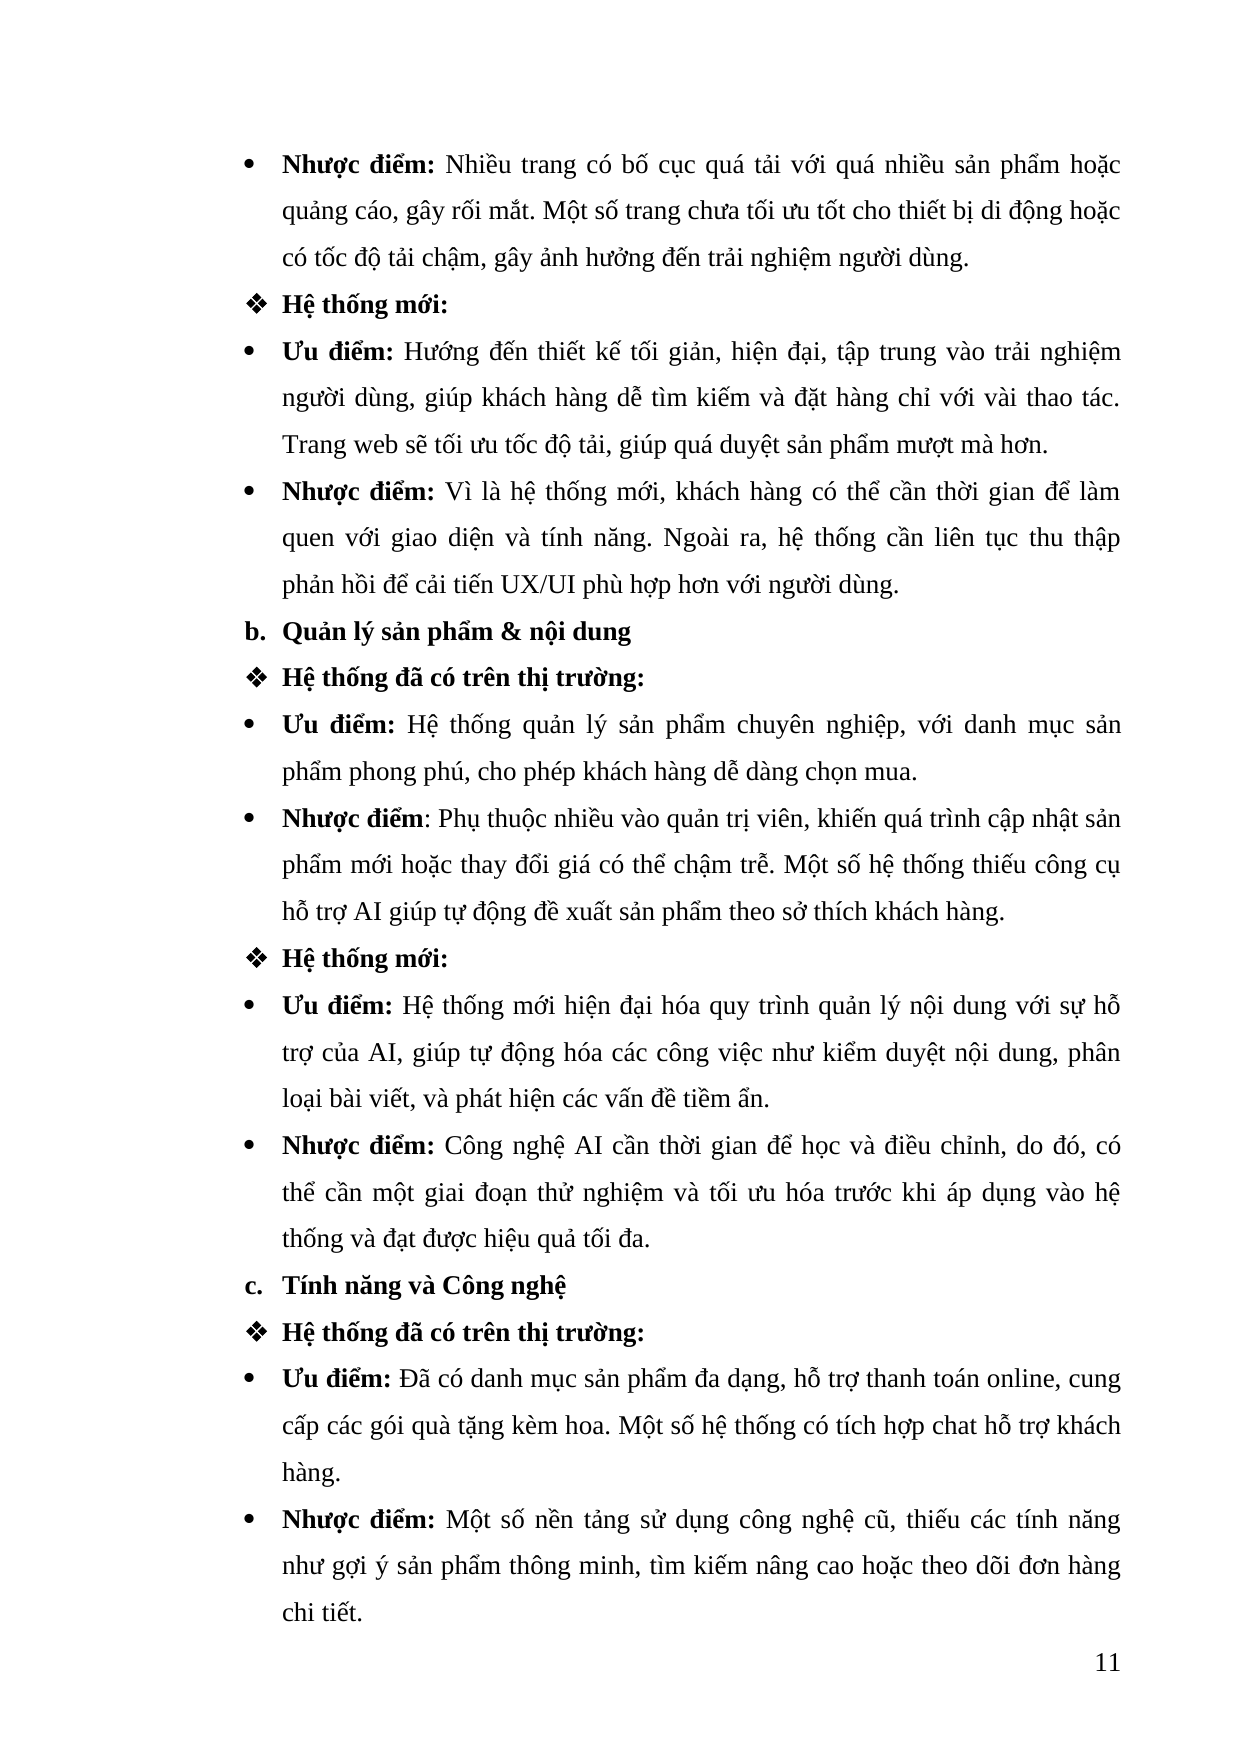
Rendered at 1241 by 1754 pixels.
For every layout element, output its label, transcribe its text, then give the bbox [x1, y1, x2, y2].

list Nhược điểm: Phụ thuộc nhiều vào quản trị viên, khiến quá trình cập nhật sản phẩm mới hoặc thay đổi giá có thể chậm trễ. Một số hệ thống thiếu công cụ hỗ trợ AI giúp tự động đề xuất sản phẩm theo sở thích khách hàng. [244, 802, 1122, 926]
list Quản lý sản phẩm & nội dung [244, 615, 1122, 646]
list Tính năng và Công nghệ [244, 1269, 1122, 1300]
list Nhược điểm: Vì là hệ thống mới, khách hàng có thể cần thời gian để làm quen với giao diện và tính năng. Ngoài ra, hệ thống cần liên tục thu thập phản hồi để cải tiến UX/UI phù hợp hơn với người dùng. [244, 475, 1122, 599]
list Hệ thống đã có trên thị trường: [244, 662, 1122, 693]
list Hệ thống mới: [244, 288, 1122, 319]
list Nhược điểm: Một số nền tảng sử dụng công nghệ cũ, thiếu các tính năng như gợi ý sản phẩm thông minh, tìm kiếm nâng cao hoặc theo dõi đơn hàng chi tiết. [244, 1503, 1122, 1627]
list Ưu điểm: Hướng đến thiết kế tối giản, hiện đại, tập trung vào trải nghiệm người dùng, giúp khách hàng dễ tìm kiếm và đặt hàng chỉ với vài thao tác. Trang web sẽ tối ưu tốc độ tải, giúp quá duyệt sản phẩm mượt mà hơn. [244, 335, 1122, 459]
list Ưu điểm: Hệ thống quản lý sản phẩm chuyên nghiệp, với danh mục sản phẩm phong phú, cho phép khách hàng dễ dàng chọn mua. [244, 708, 1122, 786]
list Hệ thống mới: [244, 942, 1122, 973]
list Ưu điểm: Đã có danh mục sản phẩm đa dạng, hỗ trợ thanh toán online, cung cấp các gói quà tặng kèm hoa. Một số hệ thống có tích hợp chat hỗ trợ khách hàng. [244, 1363, 1122, 1487]
list Nhược điểm: Nhiều trang có bố cục quá tải với quá nhiều sản phẩm hoặc quảng cáo, gây rối mắt. Một số trang chưa tối ưu tốt cho thiết bị di động hoặc có tốc độ tải chậm, gây ảnh hưởng đến trải nghiệm người dùng. [244, 148, 1122, 272]
list Nhược điểm: Công nghệ AI cần thời gian để học và điều chỉnh, do đó, có thể cần một giai đoạn thử nghiệm và tối ưu hóa trước khi áp dụng vào hệ thống và đạt được hiệu quả tối đa. [244, 1129, 1122, 1253]
list Hệ thống đã có trên thị trường: [244, 1316, 1122, 1347]
list Ưu điểm: Hệ thống mới hiện đại hóa quy trình quản lý nội dung với sự hỗ trợ của AI, giúp tự động hóa các công việc như kiểm duyệt nội dung, phân loại bài viết, và phát hiện các vấn đề tiềm ẩn. [244, 989, 1122, 1113]
